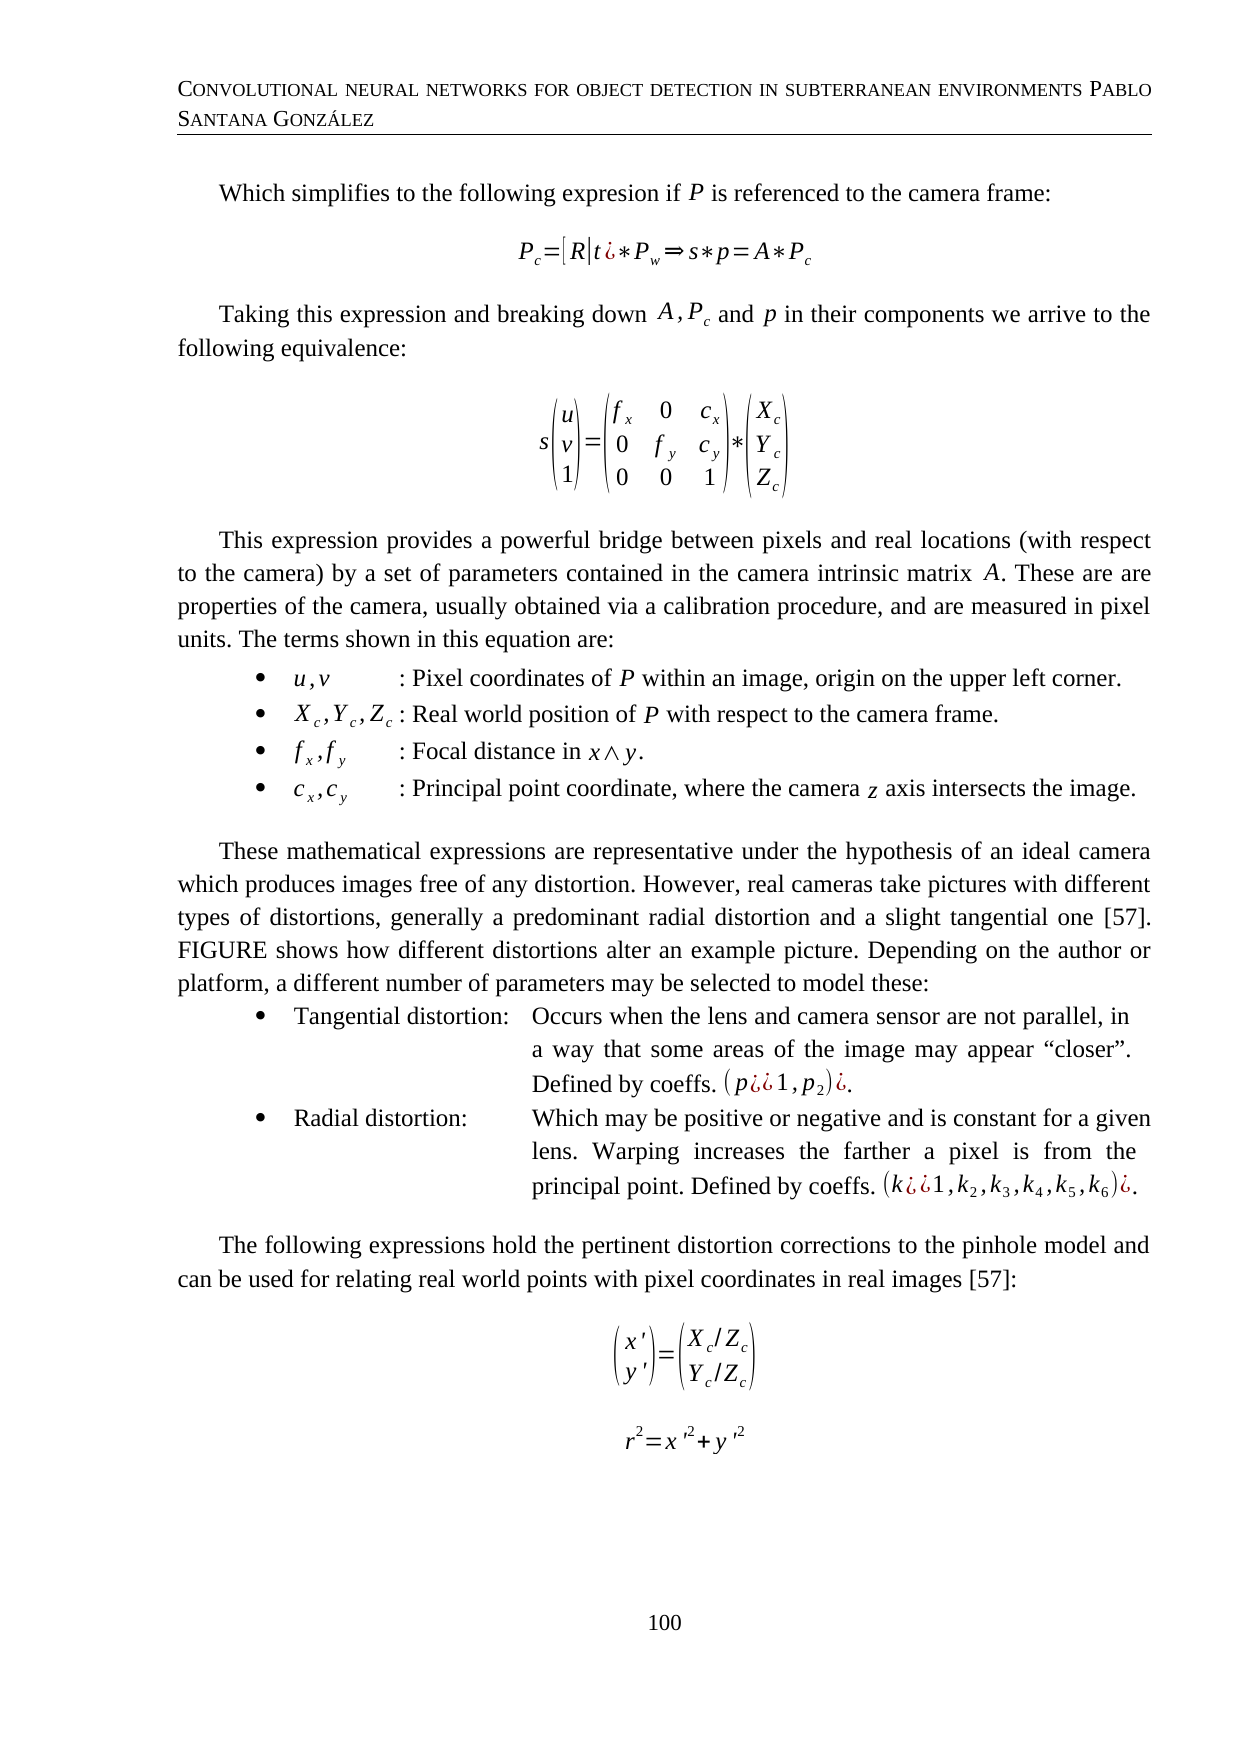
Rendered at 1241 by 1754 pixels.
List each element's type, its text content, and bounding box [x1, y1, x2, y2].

text Taking this expression and breaking down and in their components we arrive to the following equivalence: [177, 298, 1152, 362]
text The following expressions hold the pertinent distortion corrections to the pinhole model and can be used for relating real world points with pixel coordinates in real images [57]: [177, 1231, 1152, 1292]
list Radial distortion: Which may be positive or negative and is constant for a given lens. Warping increases the farther a pixel is from the principal point. Defined by coeffs. . [256, 1103, 1152, 1201]
list : Pixel coordinates of within an image, origin on the upper left corner. [256, 663, 1152, 694]
text These mathematical expressions are representative under the hypothesis of an ideal camera which produces images free of any distortion. However, real cameras take pictures with different types of distortions, generally a predominant radial distortion and a slight tangential one [57]. FIGURE shows how different distortions alter an example picture. Depending on the author or platform, a different number of parameters may be selected to model these: [177, 836, 1152, 997]
text This expression provides a powerful bridge between pixels and real locations (with respect to the camera) by a set of parameters contained in the camera intrinsic matrix . These are are properties of the camera, usually obtained via a calibration procedure, and are measured in pixel units. The terms shown in this equation are: [177, 525, 1152, 653]
list : Principal point coordinate, where the camera axis intersects the image. [256, 773, 1152, 807]
list : Real world position of with respect to the camera frame. [256, 699, 1152, 732]
list Tangential distortion: Occurs when the lens and camera sensor are not parallel, in a way that some areas of the image may appear “closer”. Defined by coeffs. . [256, 1001, 1152, 1099]
text Which simplifies to the following expresion if is referenced to the camera frame: [177, 178, 1152, 207]
list : Focal distance in . [256, 736, 1152, 769]
